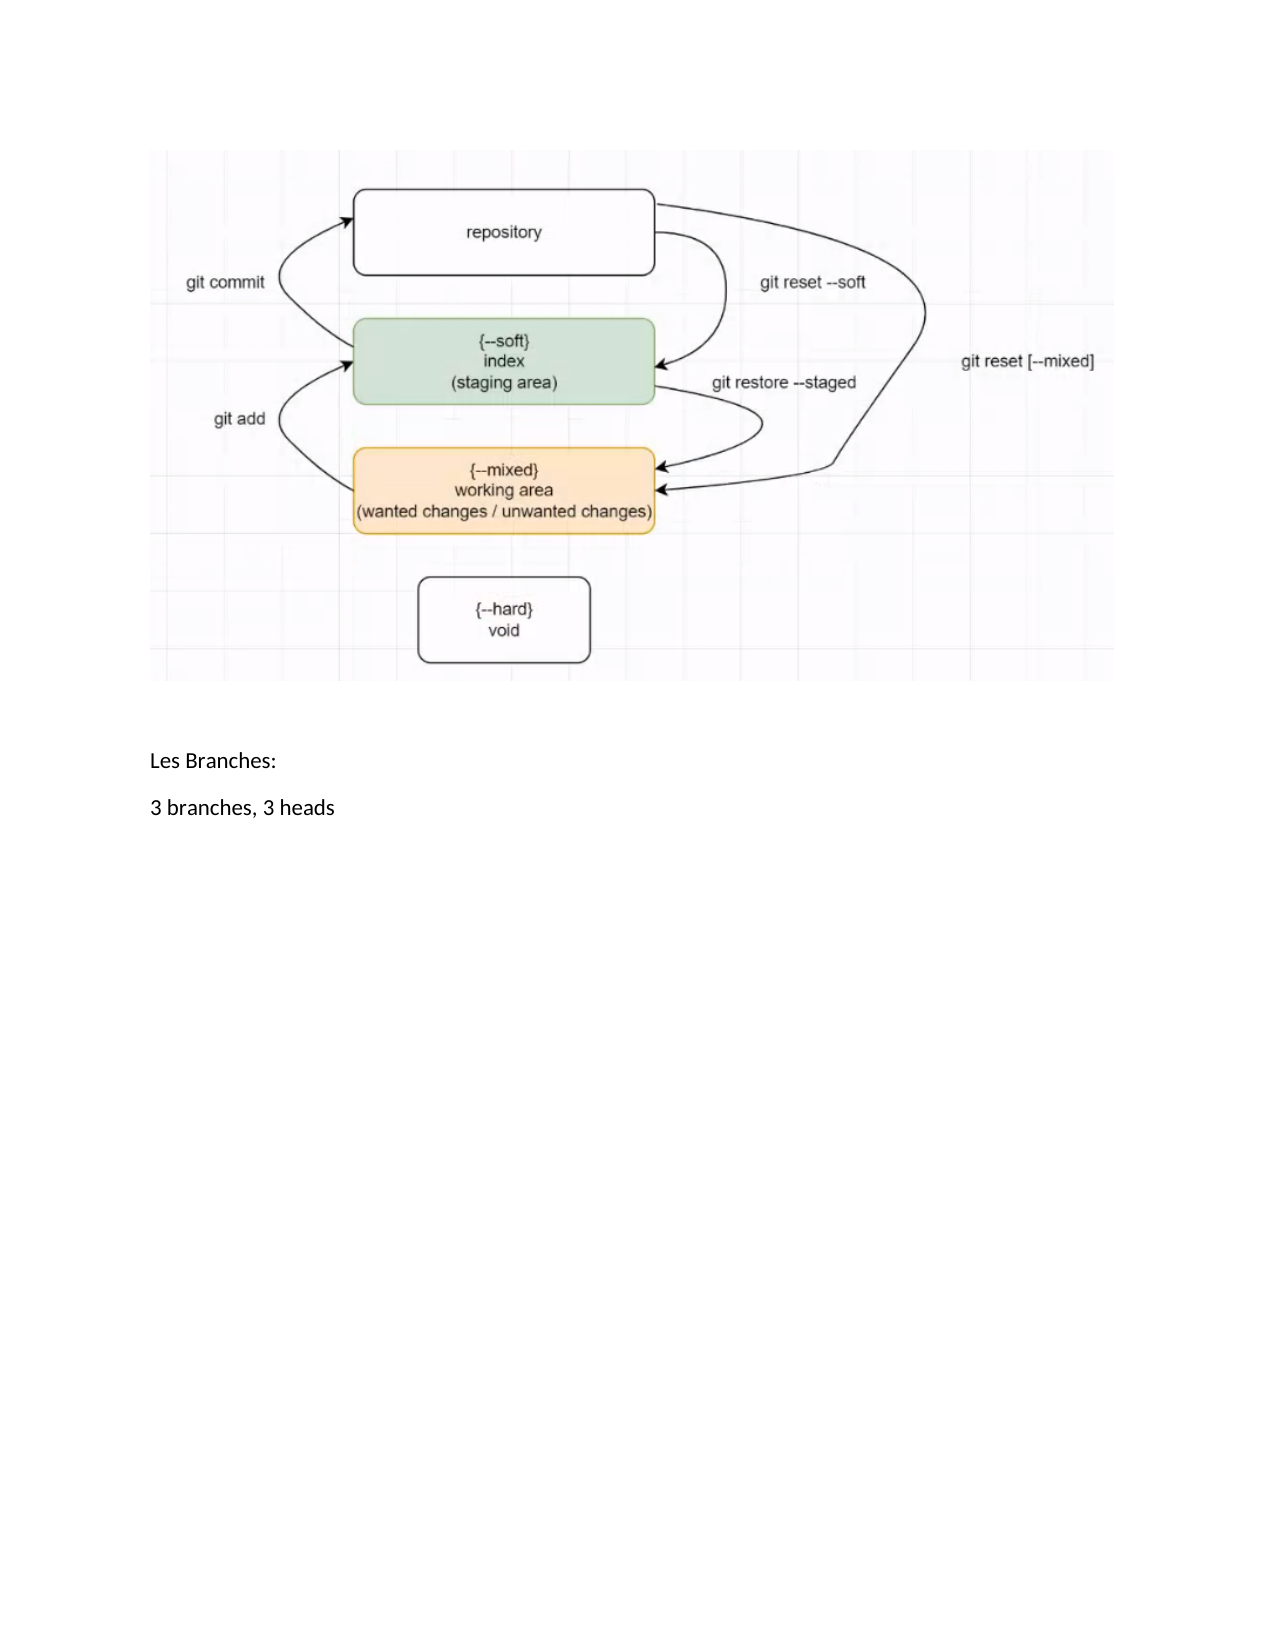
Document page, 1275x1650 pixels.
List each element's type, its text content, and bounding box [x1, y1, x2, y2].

text Les Branches: [150, 746, 1125, 774]
text 3 branches, 3 heads [150, 793, 1125, 821]
picture [150, 150, 1114, 681]
